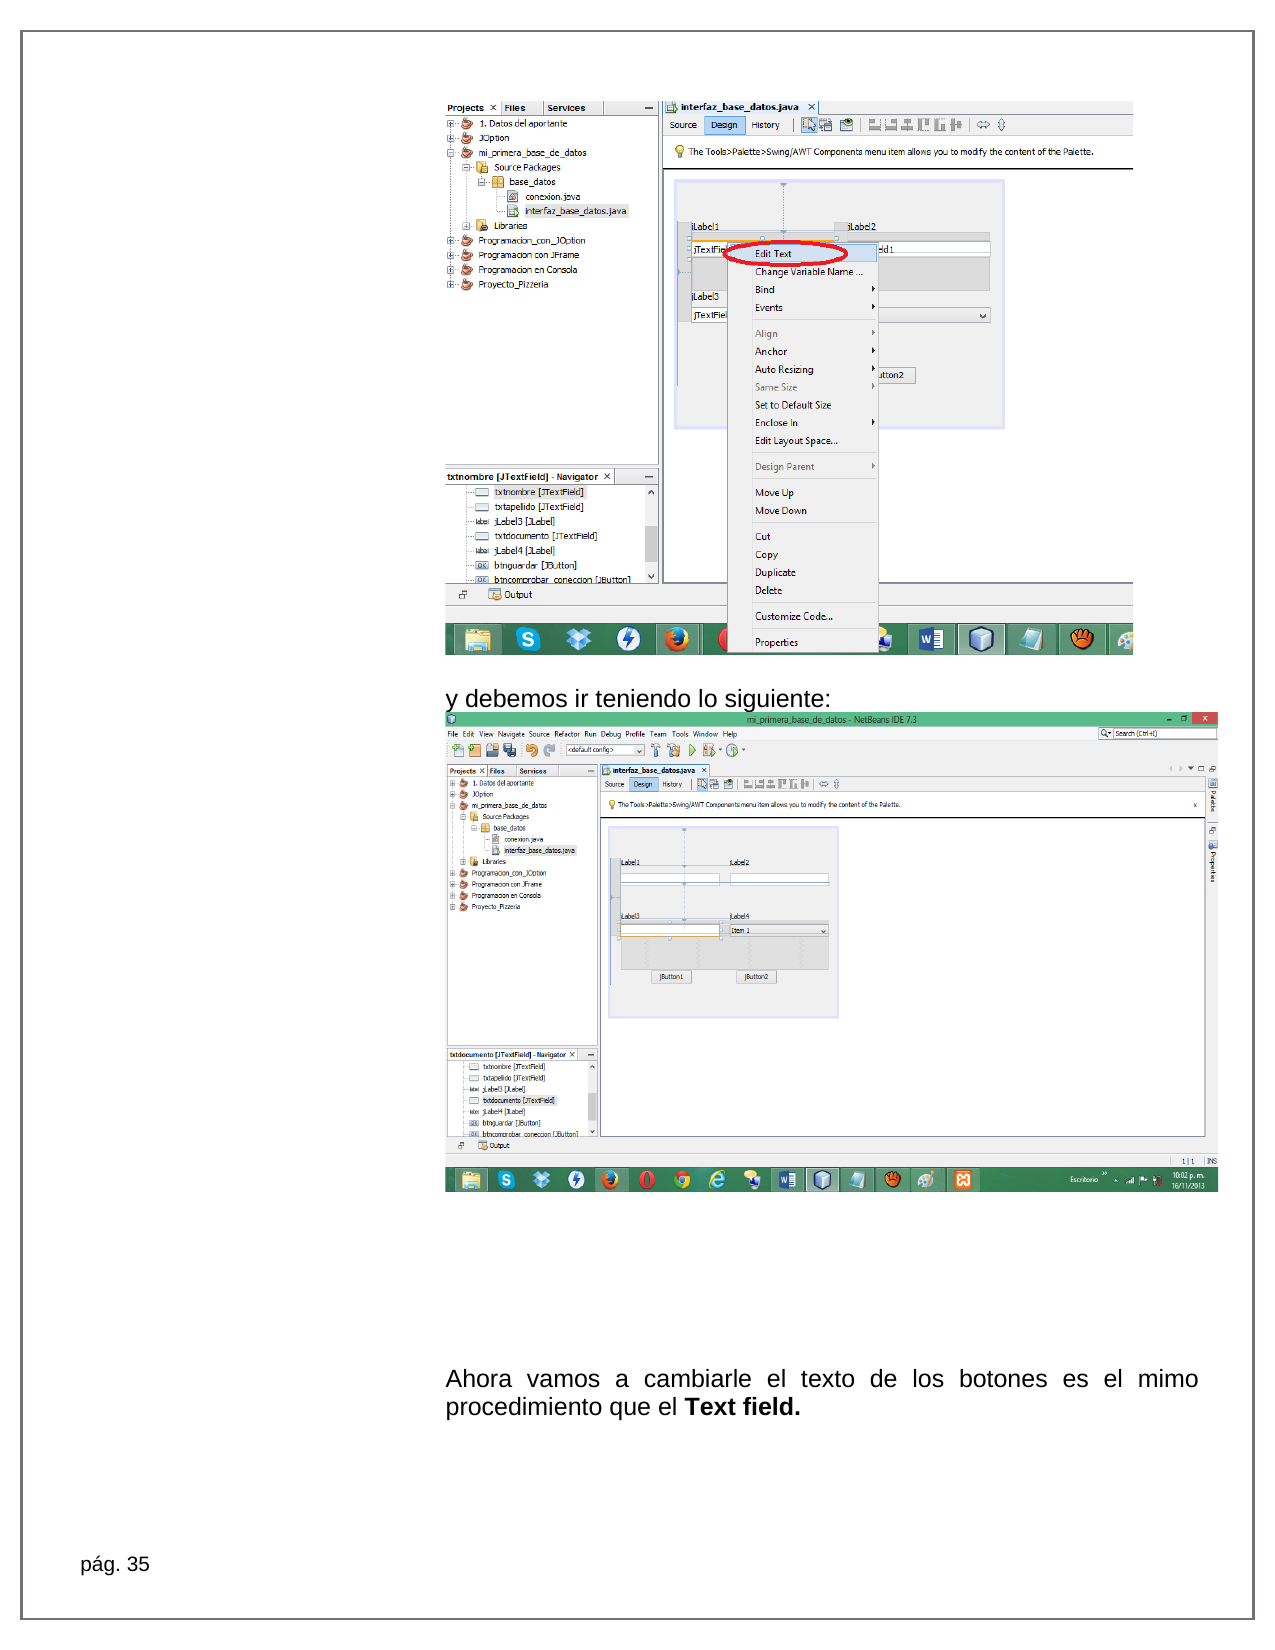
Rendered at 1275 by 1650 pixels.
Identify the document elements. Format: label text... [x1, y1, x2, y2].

list y debemos ir teniendo lo siguiente: [445, 684, 1200, 712]
picture [445, 101, 1134, 655]
picture [445, 712, 1219, 1192]
list Ahora vamos a cambiarle el texto de los botones es el mimo procedimiento que el Text field. [445, 1364, 1200, 1421]
